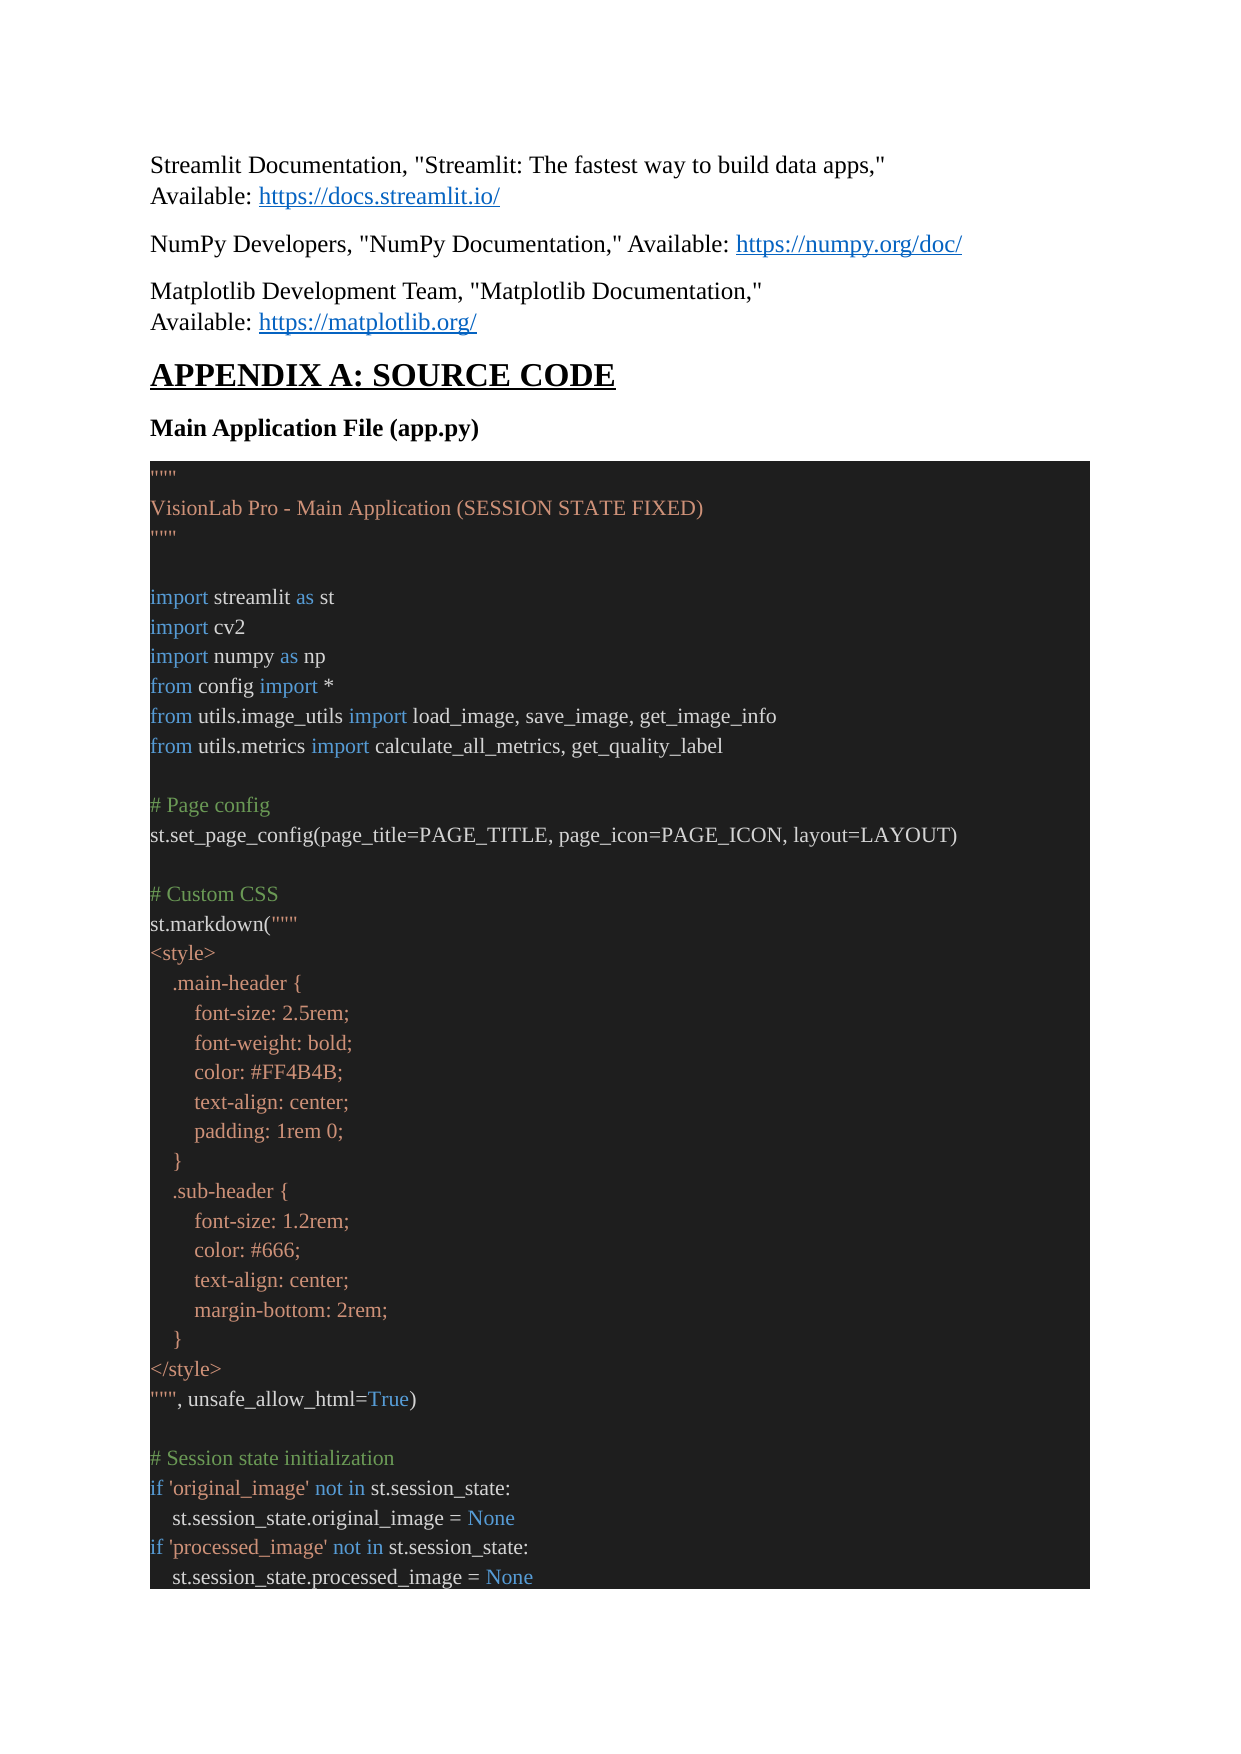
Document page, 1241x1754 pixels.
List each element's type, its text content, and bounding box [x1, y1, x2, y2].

text } [150, 1144, 1090, 1173]
text st.session_state.original_image = None [150, 1500, 1090, 1530]
text APPENDIX A: SOURCE CODE [150, 355, 1090, 393]
text st.set_page_config(page_title=PAGE_TITLE, page_icon=PAGE_ICON, layout=LAYOUT) [150, 817, 1090, 847]
text # Session state initialization [150, 1441, 1090, 1470]
text <style> [150, 936, 1090, 966]
text if 'original_image' not in st.session_state: [150, 1470, 1090, 1500]
text font-size: 1.2rem; [150, 1203, 1090, 1233]
text .sub-header { [150, 1173, 1090, 1203]
text font-weight: bold; [150, 1025, 1090, 1055]
text Main Application File (app.py) [150, 413, 1090, 442]
text Matplotlib Development Team, "Matplotlib Documentation," Available: https://matplotlib.org/ [150, 276, 1090, 336]
text .main-header { [150, 966, 1090, 995]
text NumPy Developers, "NumPy Documentation," Available: https://numpy.org/doc/​ [150, 229, 1090, 257]
text text-align: center; [150, 1262, 1090, 1292]
text import numpy as np [150, 639, 1090, 669]
text """ [150, 520, 1090, 550]
text text-align: center; [150, 1084, 1090, 1114]
text if 'processed_image' not in st.session_state: [150, 1530, 1090, 1559]
text padding: 1rem 0; [150, 1114, 1090, 1144]
text Streamlit Documentation, "Streamlit: The fastest way to build data apps," Available: https://docs.streamlit.io/​ [150, 150, 1090, 210]
text # Custom CSS [150, 877, 1090, 906]
text from utils.metrics import calculate_all_metrics, get_quality_label [150, 728, 1090, 758]
text from utils.image_utils import load_image, save_image, get_image_info [150, 698, 1090, 728]
text st.session_state.processed_image = None [150, 1559, 1090, 1589]
text } [150, 1322, 1090, 1352]
text st.markdown(""" [150, 906, 1090, 936]
text import streamlit as st [150, 580, 1090, 609]
text margin-bottom: 2rem; [150, 1292, 1090, 1322]
text from config import * [150, 669, 1090, 698]
text """, unsafe_allow_html=True) [150, 1381, 1090, 1411]
text import cv2 [150, 609, 1090, 639]
text """ [150, 461, 1090, 491]
text color: #FF4B4B; [150, 1055, 1090, 1084]
text font-size: 2.5rem; [150, 995, 1090, 1025]
text VisionLab Pro - Main Application (SESSION STATE FIXED) [150, 491, 1090, 520]
text # Page config [150, 787, 1090, 817]
text color: #666; [150, 1233, 1090, 1262]
text </style> [150, 1352, 1090, 1381]
